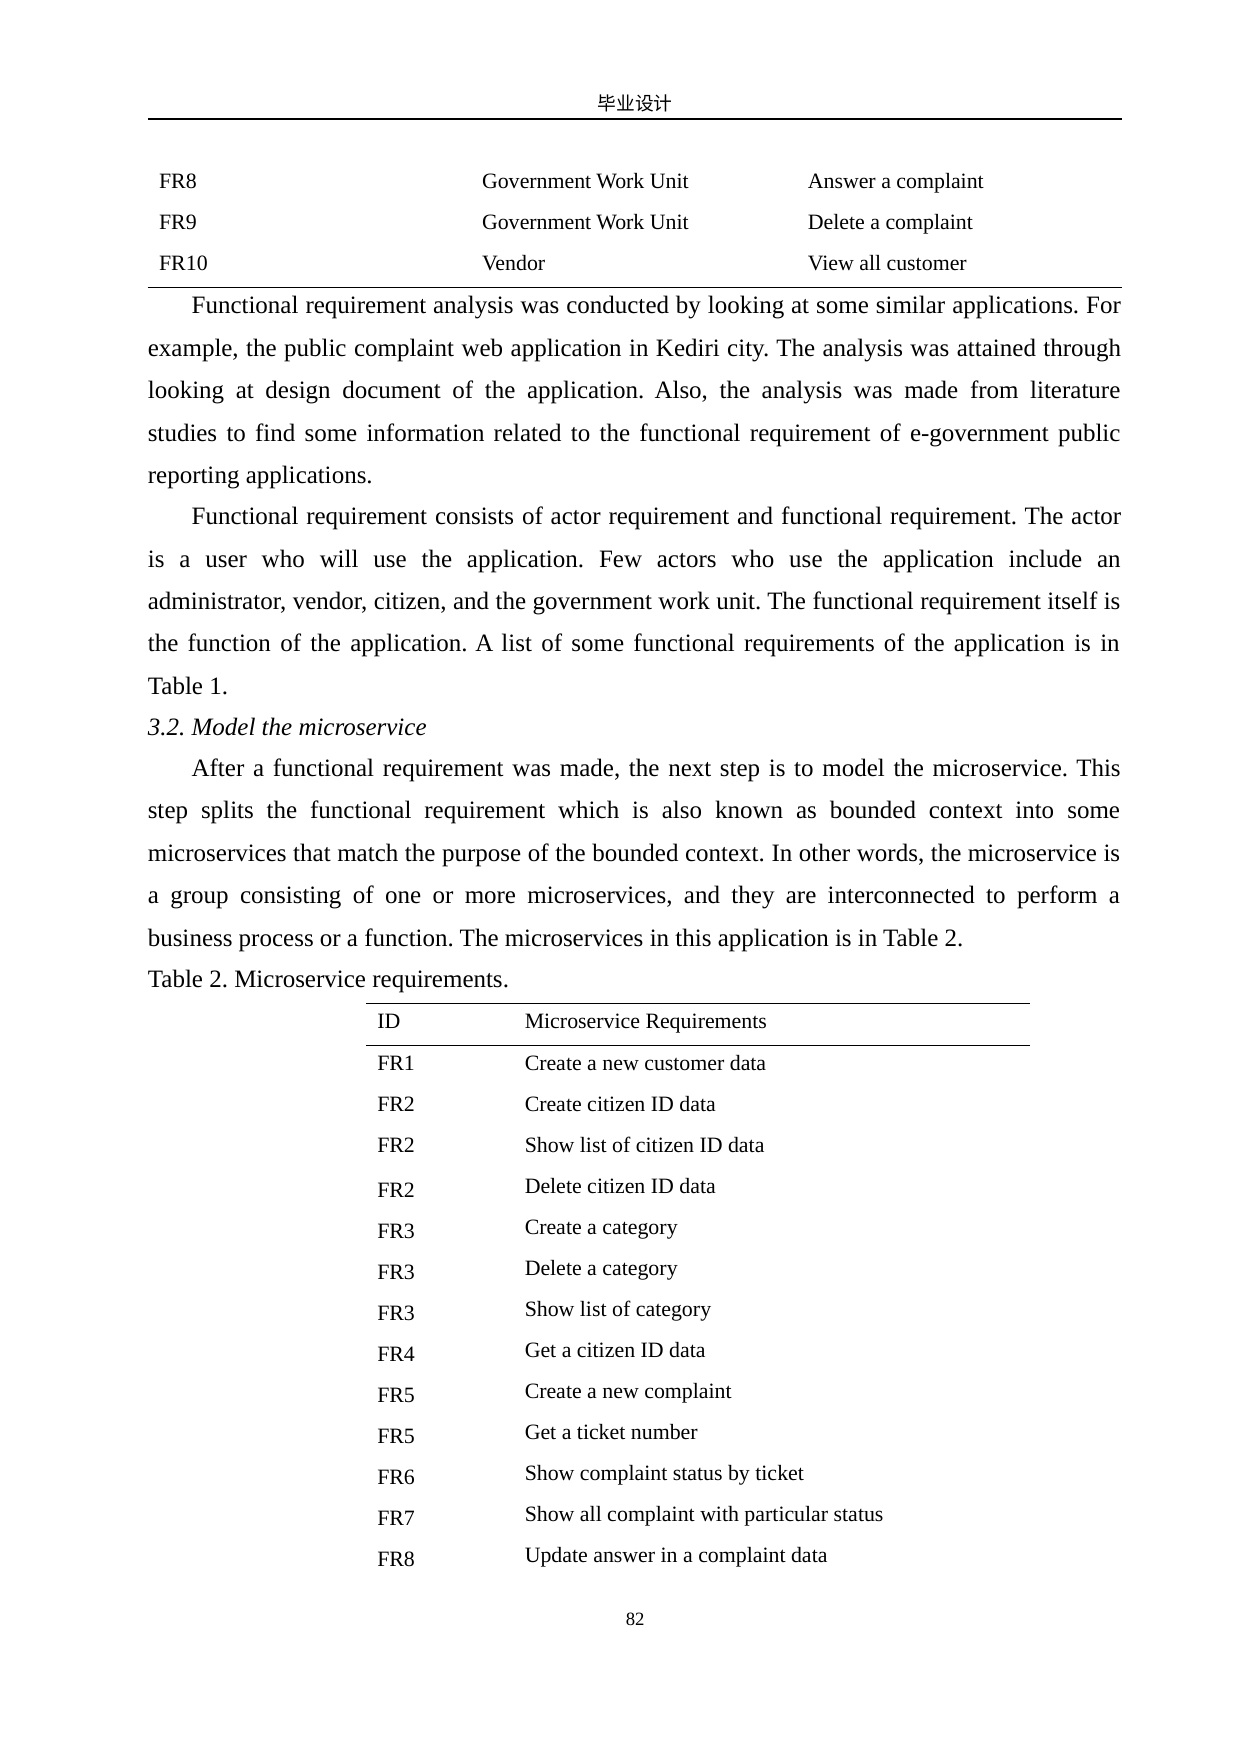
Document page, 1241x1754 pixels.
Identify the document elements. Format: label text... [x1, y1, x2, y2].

table_cell Show all complaint with particular status [513, 1497, 1030, 1538]
table_cell FR3 [366, 1292, 513, 1333]
table_cell View all customer [796, 246, 1122, 287]
table_cell Update answer in a complaint data [513, 1538, 1030, 1579]
table_cell FR9 [148, 205, 471, 246]
text Functional requirement analysis was conducted by looking at some similar applications. For example, the public complaint web application in Kediri city. The analysis was attained through looking at design document of the application. Also, the analysis was made from literature studies to find some information related to the functional requirement of e-government public reporting applications. [148, 288, 1122, 492]
table_cell Create a new customer data [513, 1046, 1030, 1087]
table_cell FR8 [366, 1538, 513, 1579]
table_header ID [366, 1004, 513, 1044]
table_cell Delete a category [513, 1251, 1030, 1292]
table_cell FR8 [148, 164, 471, 205]
table_header Microservice Requirements [513, 1004, 1030, 1044]
table_cell Get a ticket number [513, 1415, 1030, 1456]
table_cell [471, 164, 796, 205]
table_cell Answer a complaint [796, 164, 1122, 205]
table_cell Vendor [471, 246, 796, 287]
text 3.2. Model the microservice [148, 709, 1122, 743]
table_cell FR5 [366, 1415, 513, 1456]
table_cell FR3 [366, 1210, 513, 1251]
table_cell Show list of category [513, 1292, 1030, 1333]
table_cell FR5 [366, 1374, 513, 1415]
table_cell FR1 [366, 1046, 513, 1087]
table_cell Create a new complaint [513, 1374, 1030, 1415]
table_cell FR2 [366, 1087, 513, 1128]
table_cell FR10 [148, 246, 471, 287]
table_cell FR6 [366, 1456, 513, 1497]
text After a functional requirement was made, the next step is to model the microservice. This step splits the functional requirement which is also known as bounded context into some microservices that match the purpose of the bounded context. In other words, the microservice is a group consisting of one or more microservices, and they are interconnected to perform a business process or a function. The microservices in this application is in Table 2. [148, 751, 1122, 954]
text Table 2. Microservice requirements. [148, 961, 1122, 995]
table_cell FR2 [366, 1169, 513, 1210]
table_cell FR7 [366, 1497, 513, 1538]
table_cell Delete citizen ID data [513, 1169, 1030, 1210]
table_cell Government Work Unit [471, 205, 796, 246]
table_cell Get a citizen ID data [513, 1333, 1030, 1374]
table_cell Create a category [513, 1210, 1030, 1251]
table_cell Show complaint status by ticket [513, 1456, 1030, 1497]
table_cell Create citizen ID data [513, 1087, 1030, 1128]
table_cell FR4 [366, 1333, 513, 1374]
table_cell Show list of citizen ID data [513, 1128, 1030, 1169]
text Functional requirement consists of actor requirement and functional requirement. The actor is a user who will use the application. Few actors who use the application include an administrator, vendor, citizen, and the government work unit. The functional requirement itself is the function of the application. A list of some functional requirements of the application is in Table 1. [148, 499, 1122, 702]
table_cell FR2 [366, 1128, 513, 1169]
table_cell Delete a complaint [796, 205, 1122, 246]
table_cell FR3 [366, 1251, 513, 1292]
